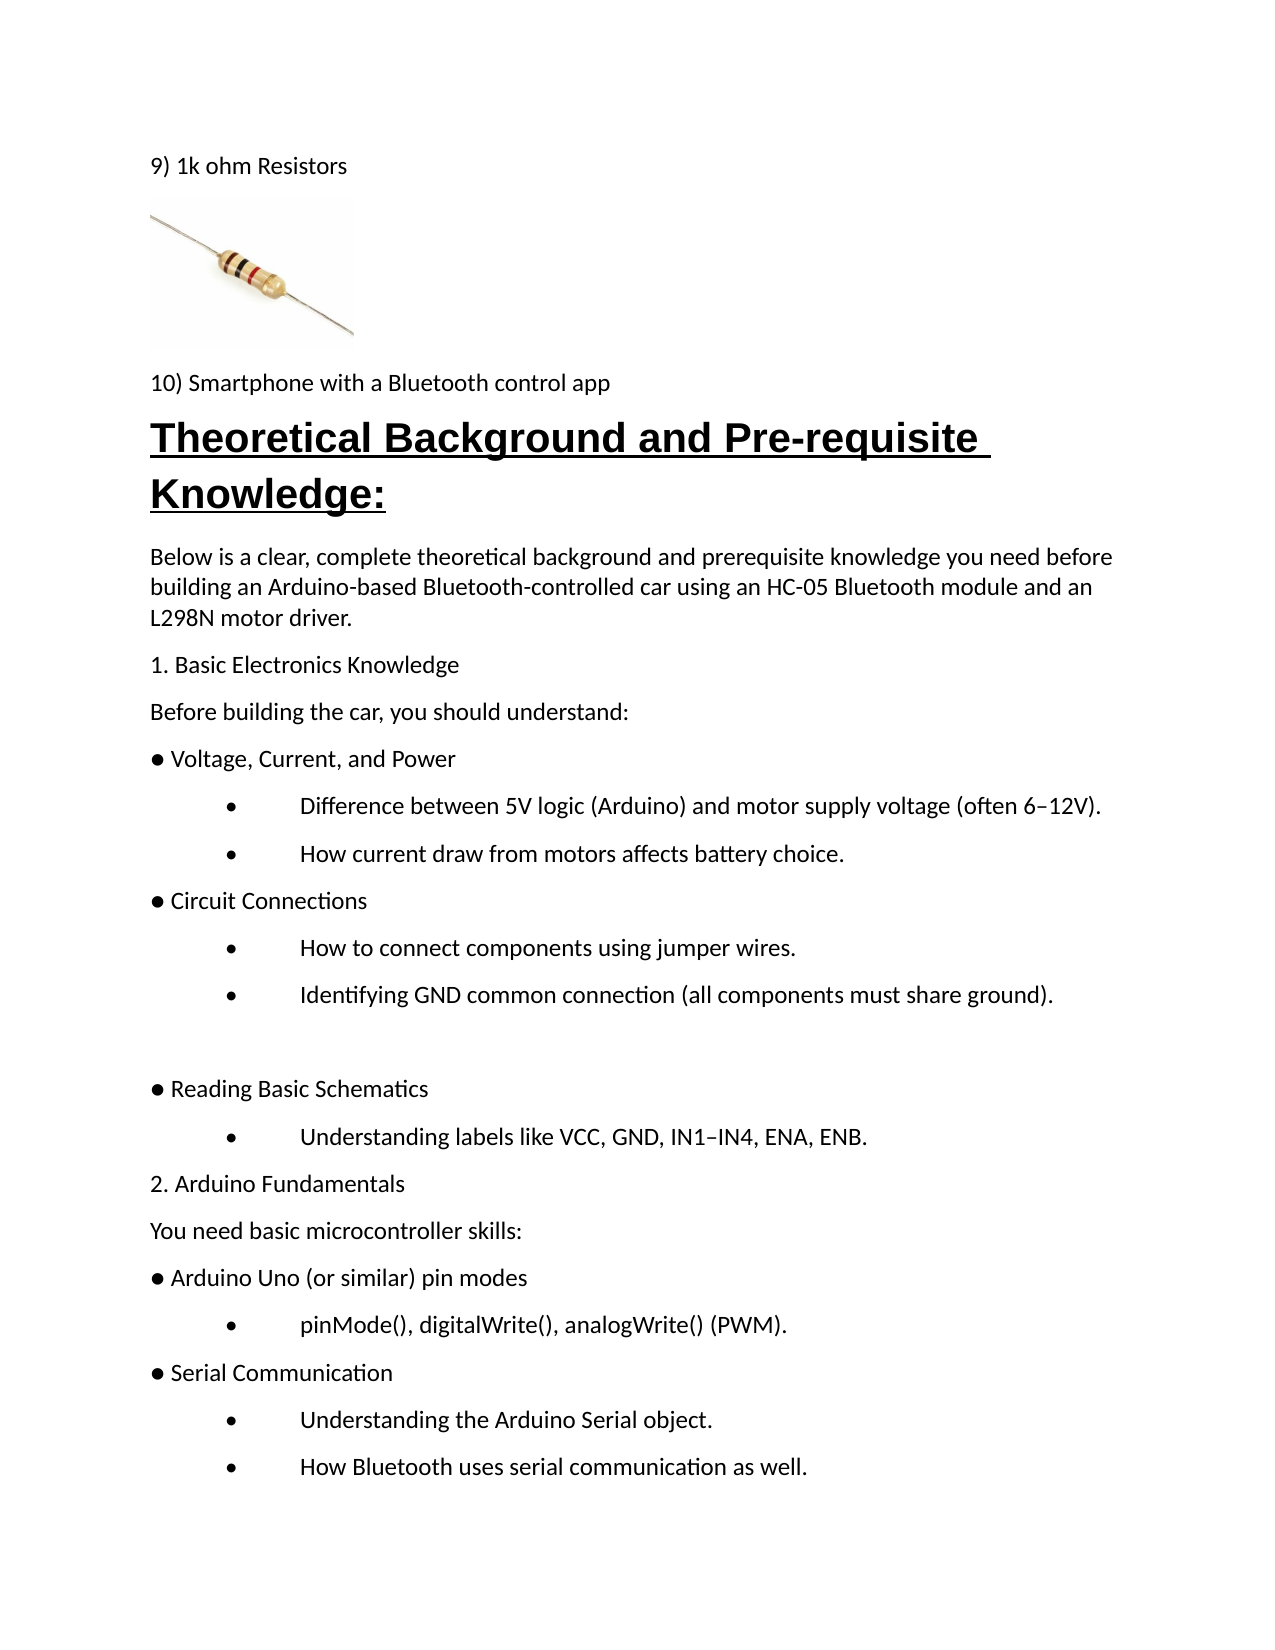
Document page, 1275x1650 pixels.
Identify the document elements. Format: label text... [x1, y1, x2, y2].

text • pinMode(), digitalWrite(), analogWrite() (PWM). [150, 1309, 1125, 1340]
text ● Arduino Uno (or similar) pin modes [150, 1262, 1125, 1293]
picture [150, 197, 354, 350]
text 2. Arduino Fundamentals [150, 1168, 1125, 1198]
text • How current draw from motors affects battery choice. [150, 838, 1125, 868]
text ● Circuit Connections [150, 885, 1125, 915]
text ● Voltage, Current, and Power [150, 743, 1125, 774]
text Before building the car, you should understand: [150, 696, 1125, 727]
text • How Bluetooth uses serial communication as well. [150, 1451, 1125, 1482]
text Theoretical Background and Pre-requisite Knowledge: [150, 414, 1125, 517]
text 9) 1k ohm Resistors [150, 150, 1125, 181]
text • Understanding the Arduino Serial object. [150, 1404, 1125, 1434]
text • Understanding labels like VCC, GND, IN1–IN4, ENA, ENB. [150, 1121, 1125, 1151]
text 1. Basic Electronics Knowledge [150, 649, 1125, 679]
text Below is a clear, complete theoretical background and prerequisite knowledge you need before building an Arduino-based Bluetooth-controlled car using an HC-05 Bluetooth module and an L298N motor driver. [150, 541, 1125, 632]
text You need basic microcontroller skills: [150, 1215, 1125, 1246]
text 10) Smartphone with a Bluetooth control app [150, 367, 1125, 397]
text • How to connect components using jumper wires. [150, 932, 1125, 963]
text ● Reading Basic Schematics [150, 1074, 1125, 1104]
text ● Serial Communication [150, 1357, 1125, 1387]
text • Difference between 5V logic (Arduino) and motor supply voltage (often 6–12V). [150, 791, 1125, 821]
text • Identifying GND common connection (all components must share ground). [150, 979, 1125, 1010]
